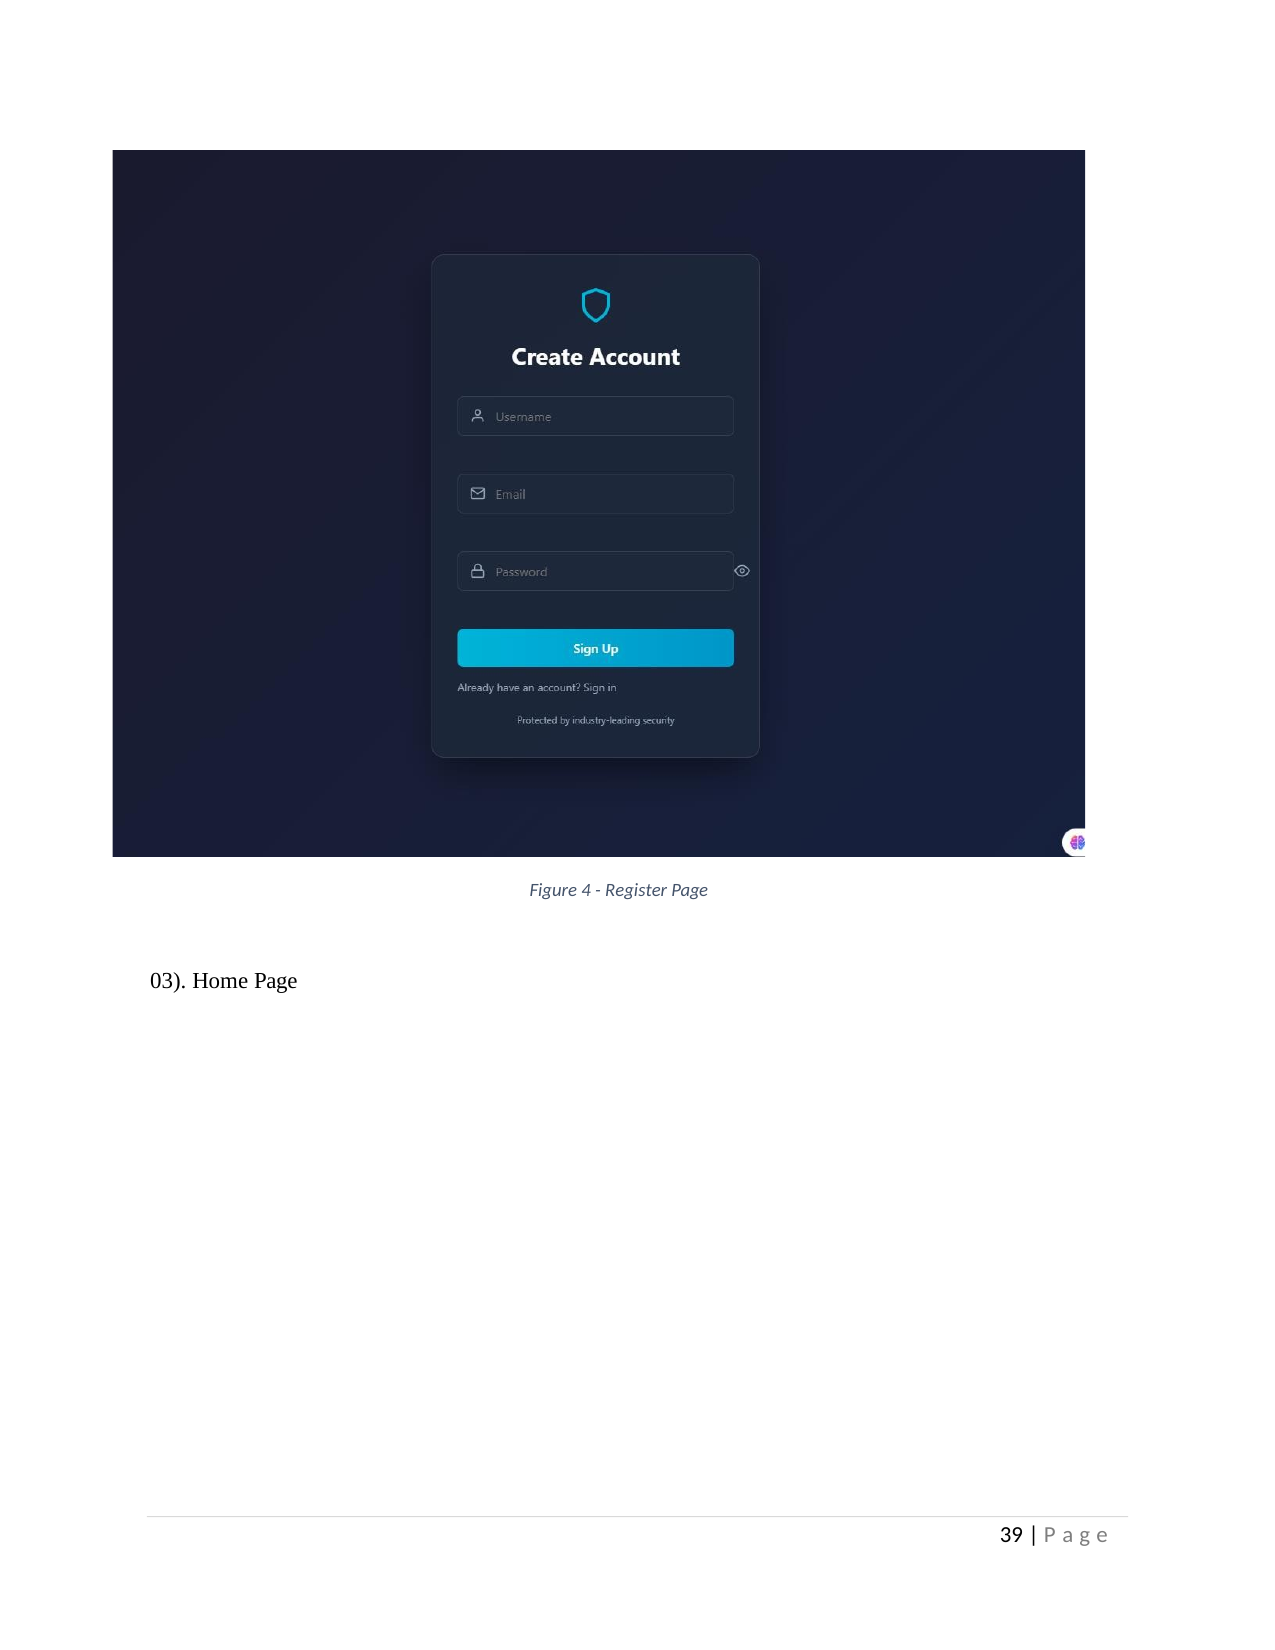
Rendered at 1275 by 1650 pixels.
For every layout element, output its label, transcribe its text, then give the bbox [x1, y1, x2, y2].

list Home Page [150, 967, 1200, 994]
picture [112, 150, 1086, 857]
text Figure 4 - Register Page [139, 878, 1099, 901]
